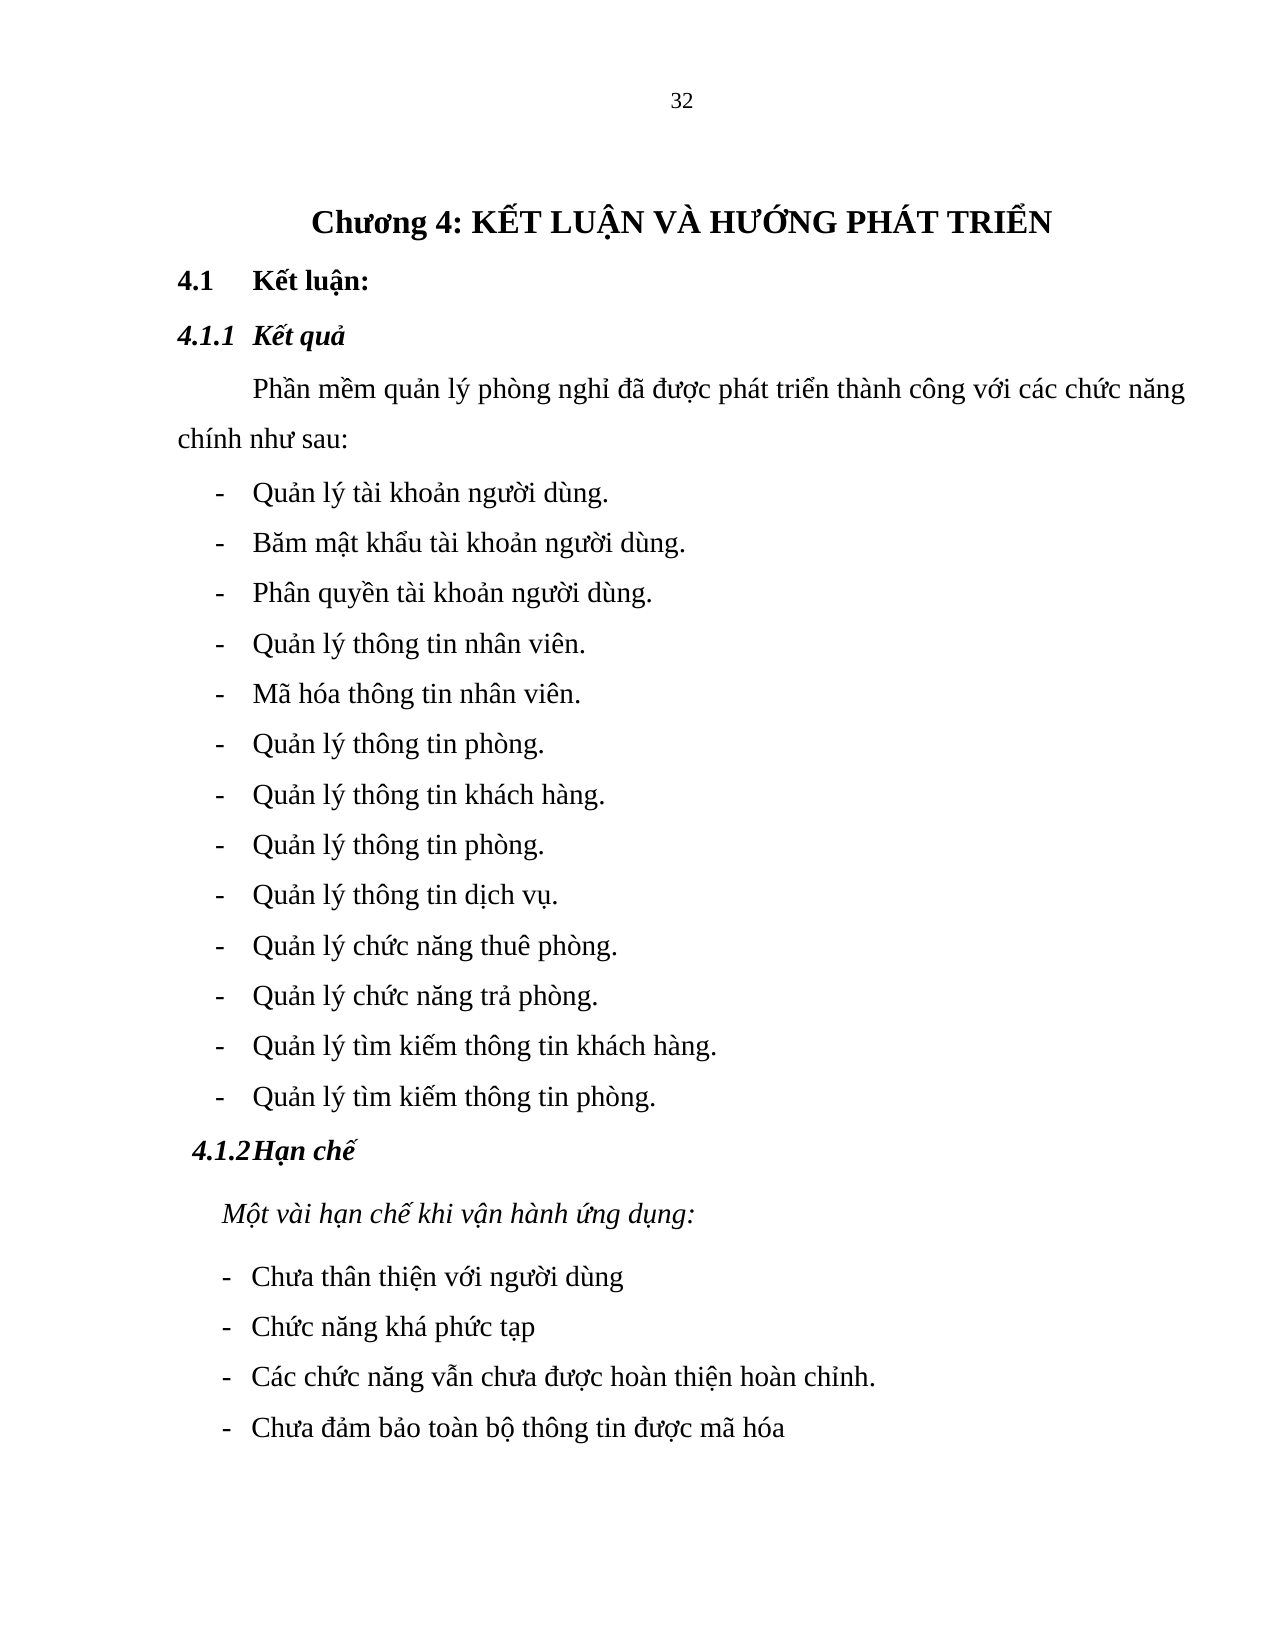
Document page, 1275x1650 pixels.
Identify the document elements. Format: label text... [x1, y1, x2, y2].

list Quản lý tìm kiếm thông tin khách hàng. [215, 1028, 1186, 1062]
list Chức năng khá phức tạp [222, 1309, 1186, 1343]
list Quản lý chức năng trả phòng. [215, 978, 1186, 1012]
list Quản lý thông tin khách hàng. [215, 777, 1186, 810]
list Phân quyền tài khoản người dùng. [215, 576, 1186, 609]
subtitle Kết quả [177, 318, 1186, 351]
list Quản lý chức năng thuê phòng. [215, 928, 1186, 961]
text Chương 4: KẾT LUẬN VÀ HƯỚNG PHÁT TRIỂN [177, 203, 1186, 241]
text Phần mềm quản lý phòng nghỉ đã được phát triển thành công với các chức năng chính như sau: [177, 371, 1186, 455]
list Quản lý tìm kiếm thông tin phòng. [215, 1079, 1186, 1112]
list Chưa thân thiện với người dùng [222, 1259, 1186, 1292]
list Quản lý thông tin nhân viên. [215, 626, 1186, 659]
list Quản lý thông tin dịch vụ. [215, 877, 1186, 911]
list Quản lý thông tin phòng. [215, 727, 1186, 760]
list Băm mật khẩu tài khoản người dùng. [215, 525, 1186, 559]
list Quản lý thông tin phòng. [215, 827, 1186, 861]
list Mã hóa thông tin nhân viên. [215, 676, 1186, 710]
list Quản lý tài khoản người dùng. [215, 475, 1186, 508]
subtitle Hạn chế [192, 1133, 1186, 1167]
list Các chức năng vẫn chưa được hoàn thiện hoàn chỉnh. [222, 1359, 1186, 1393]
text Một vài hạn chế khi vận hành ứng dụng: [222, 1196, 1186, 1229]
subtitle Kết luận: [177, 263, 1186, 297]
list Chưa đảm bảo toàn bộ thông tin được mã hóa [222, 1410, 1186, 1443]
